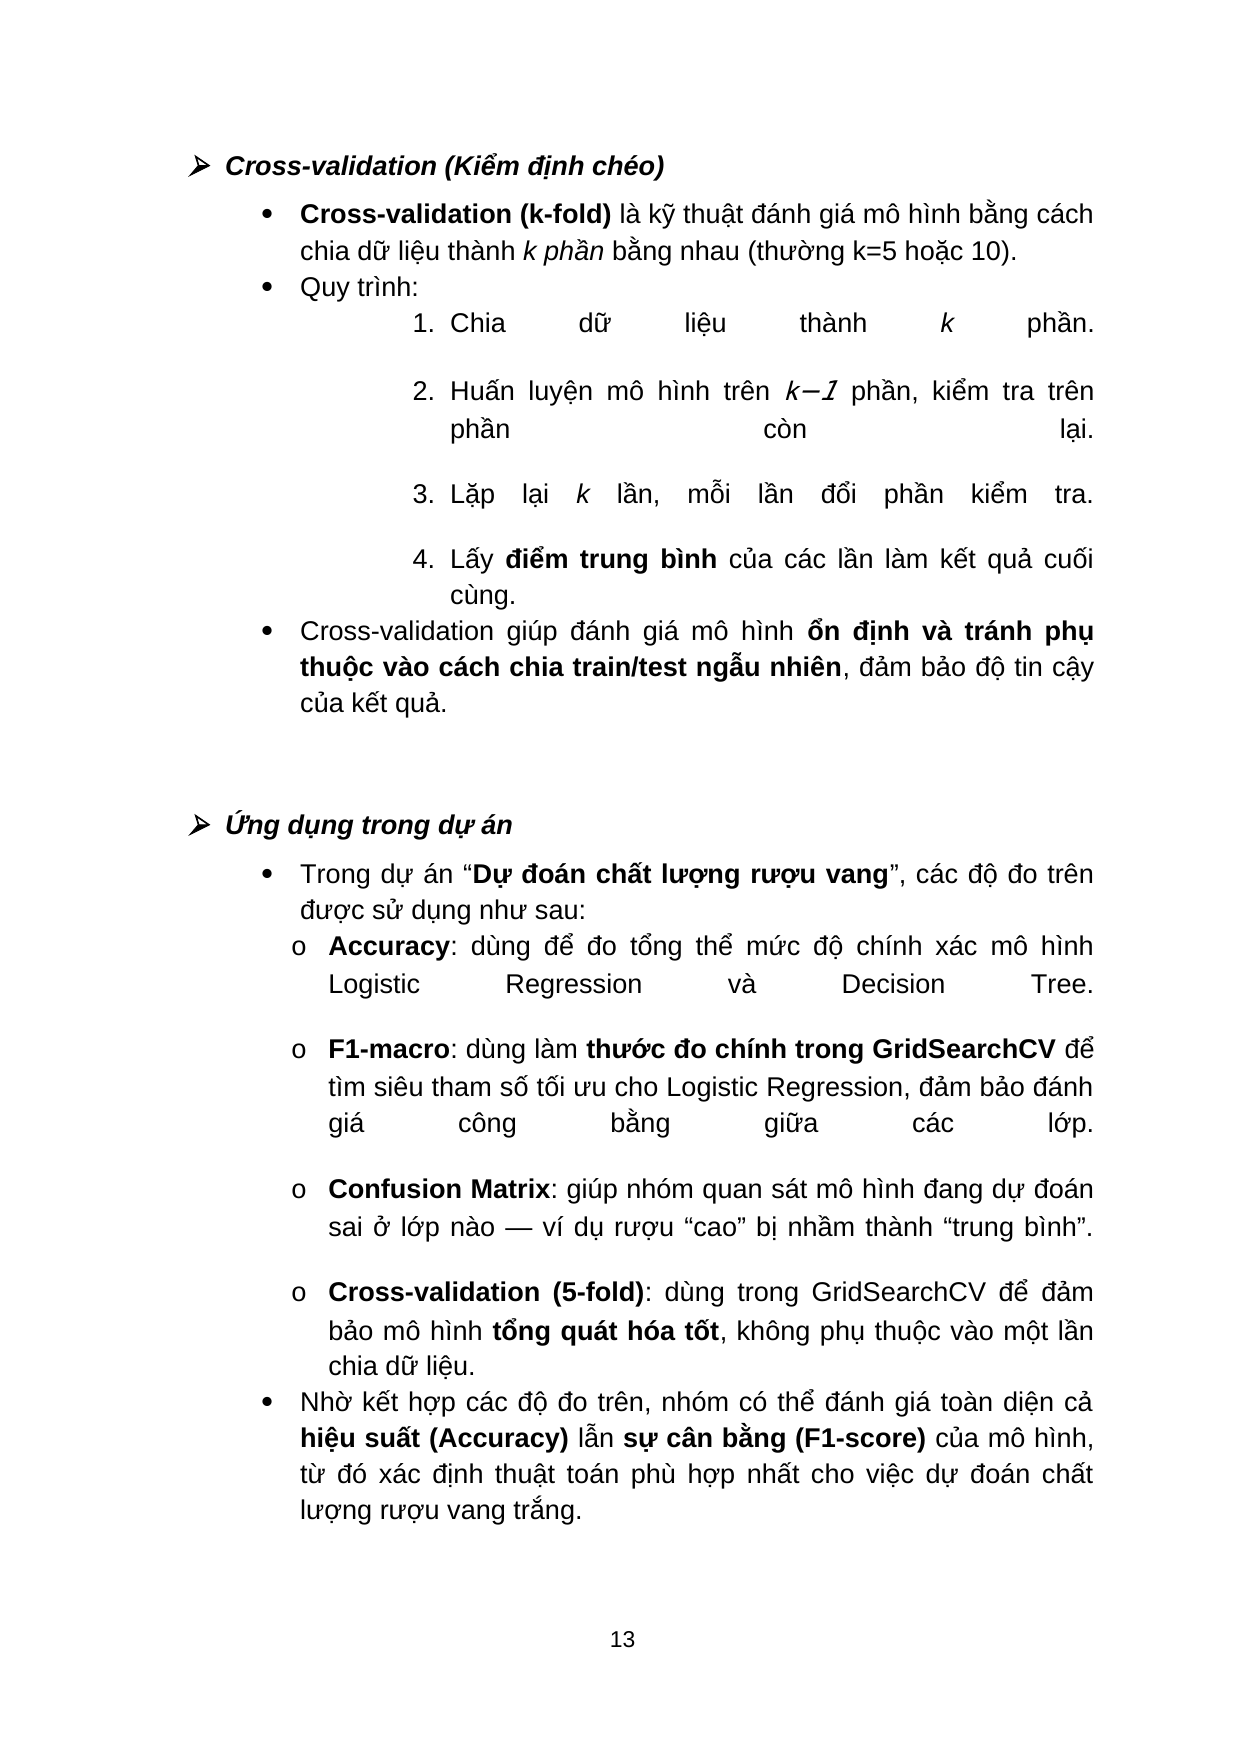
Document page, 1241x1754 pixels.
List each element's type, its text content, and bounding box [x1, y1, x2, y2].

list F1-macro: dùng làm thước đo chính trong GridSearchCV để tìm siêu tham số tối ưu cho Logistic Regression, đảm bảo đánh giá công bằng giữa các lớp. [291, 1033, 1094, 1169]
list Quy trình: [262, 271, 1094, 302]
list Nhờ kết hợp các độ đo trên, nhóm có thể đánh giá toàn diện cả hiệu suất (Accuracy) lẫn sự cân bằng (F1-score) của mô hình, từ đó xác định thuật toán phù hợp nhất cho việc dự đoán chất lượng rượu vang trắng. [262, 1386, 1094, 1526]
list Cross-validation (Kiểm định chéo) [187, 150, 1094, 181]
list Cross-validation (5-fold): dùng trong GridSearchCV để đảm bảo mô hình tổng quát hóa tốt, không phụ thuộc vào một lần chia dữ liệu. [291, 1276, 1094, 1382]
list Huấn luyện mô hình trên k−1 phần, kiểm tra trên phần còn lại. [412, 372, 1094, 474]
list Cross-validation (k-fold) là kỹ thuật đánh giá mô hình bằng cách chia dữ liệu thành k phần bằng nhau (thường k=5 hoặc 10). [262, 198, 1094, 266]
list Lặp lại k lần, mỗi lần đổi phần kiểm tra. [412, 478, 1094, 539]
list Ứng dụng trong dự án [187, 809, 1094, 841]
list Trong dự án “Dự đoán chất lượng rượu vang”, các độ đo trên được sử dụng như sau: [262, 858, 1094, 925]
list Cross-validation giúp đánh giá mô hình ổn định và tránh phụ thuộc vào cách chia train/test ngẫu nhiên, đảm bảo độ tin cậy của kết quả. [262, 615, 1094, 718]
list Lấy điểm trung bình của các lần làm kết quả cuối cùng. [412, 543, 1094, 611]
list Accuracy: dùng để đo tổng thể mức độ chính xác mô hình Logistic Regression và Decision Tree. [291, 930, 1094, 1029]
list Chia dữ liệu thành k phần. [412, 307, 1094, 368]
list Confusion Matrix: giúp nhóm quan sát mô hình đang dự đoán sai ở lớp nào — ví dụ rượu “cao” bị nhầm thành “trung bình”. [291, 1173, 1094, 1272]
